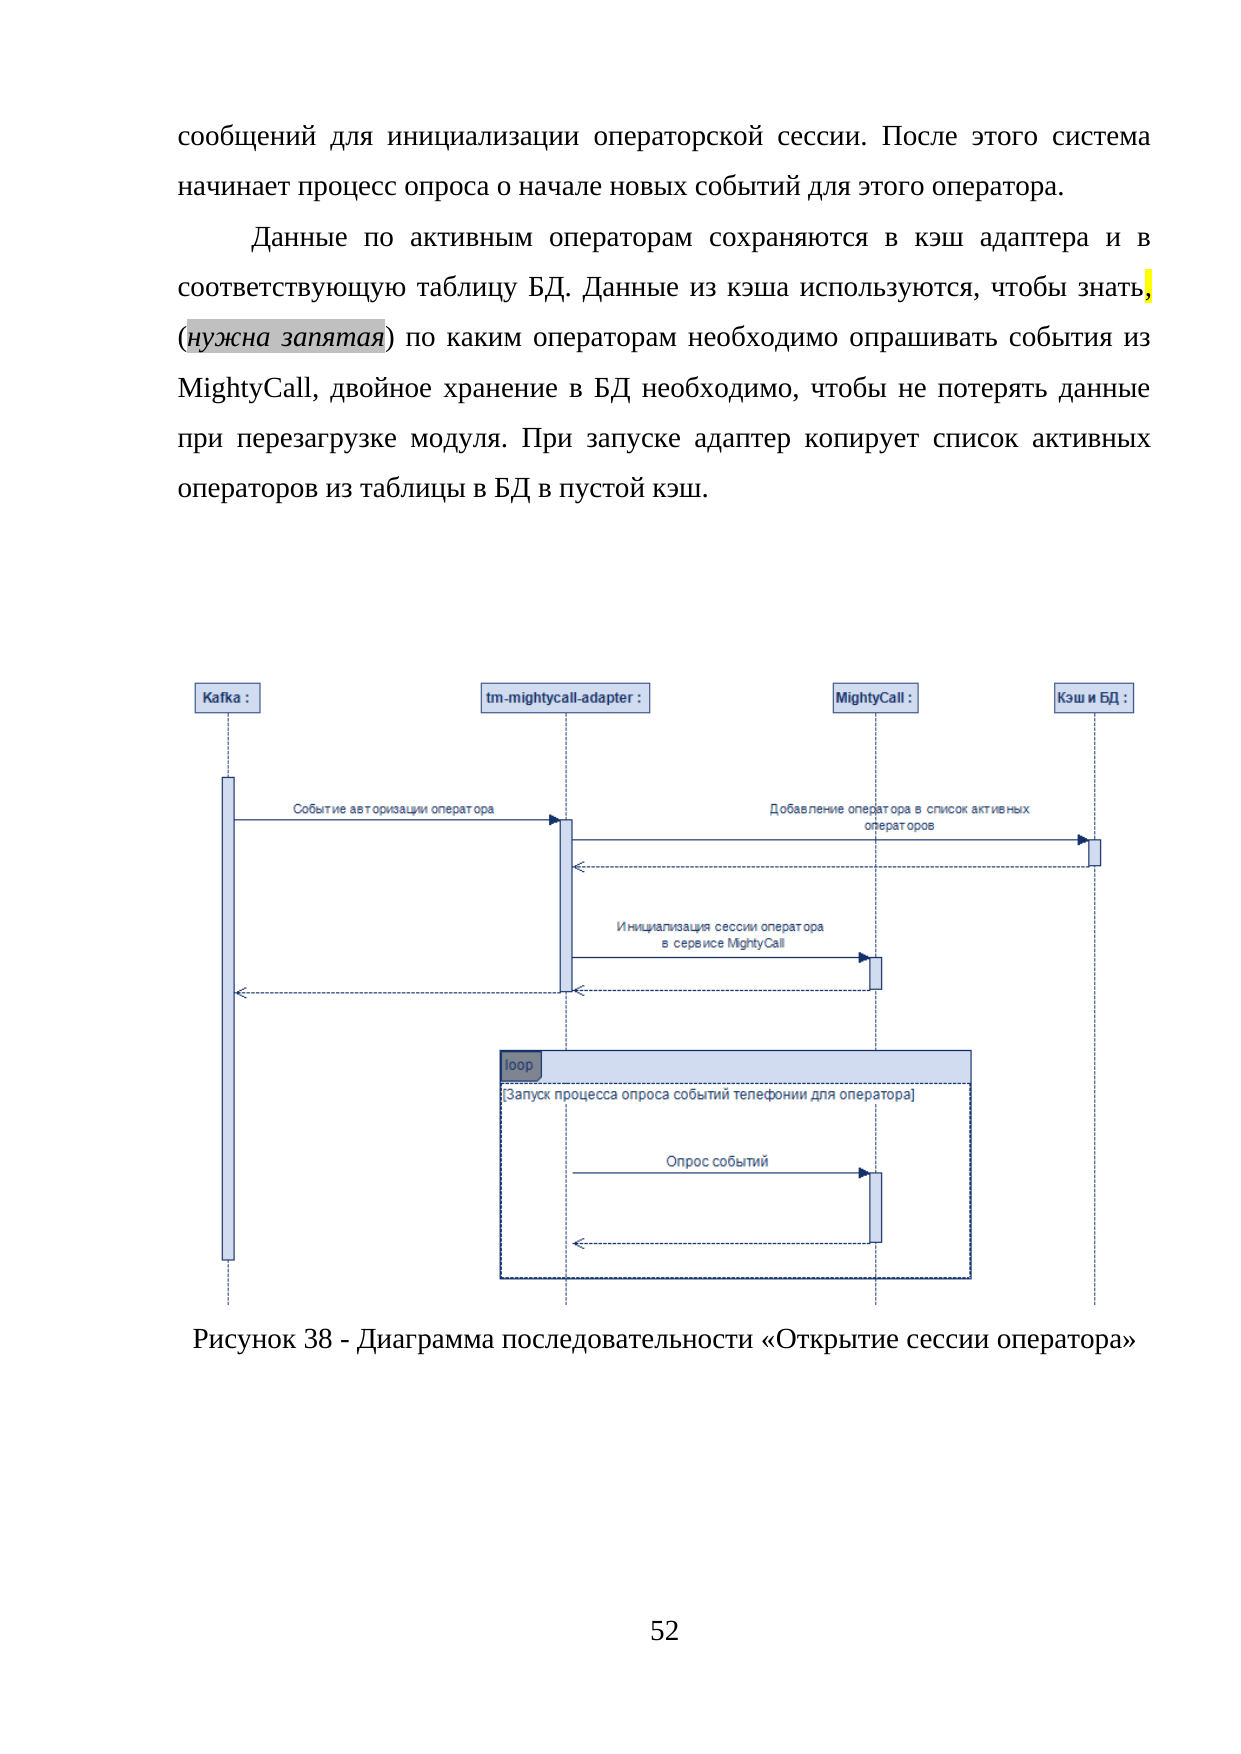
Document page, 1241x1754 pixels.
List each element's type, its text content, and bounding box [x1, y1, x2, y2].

picture [183, 671, 1146, 1305]
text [177, 118, 1152, 202]
text Рисунок 38 - Диаграмма последовательности «Открытие сессии оператора» [177, 1322, 1152, 1355]
text Данные по активным операторам сохраняются в кэш адаптера и в соответствующую таблицу БД. Данные из кэша используются, чтобы знать, (нужна запятая) по каким операторам необходимо опрашивать события из MightyCall, двойное хранение в БД необходимо, чтобы не потерять данные при перезагрузке модуля. При запуске адаптер копирует список активных операторов из таблицы в БД в пустой кэш. [177, 219, 1152, 504]
